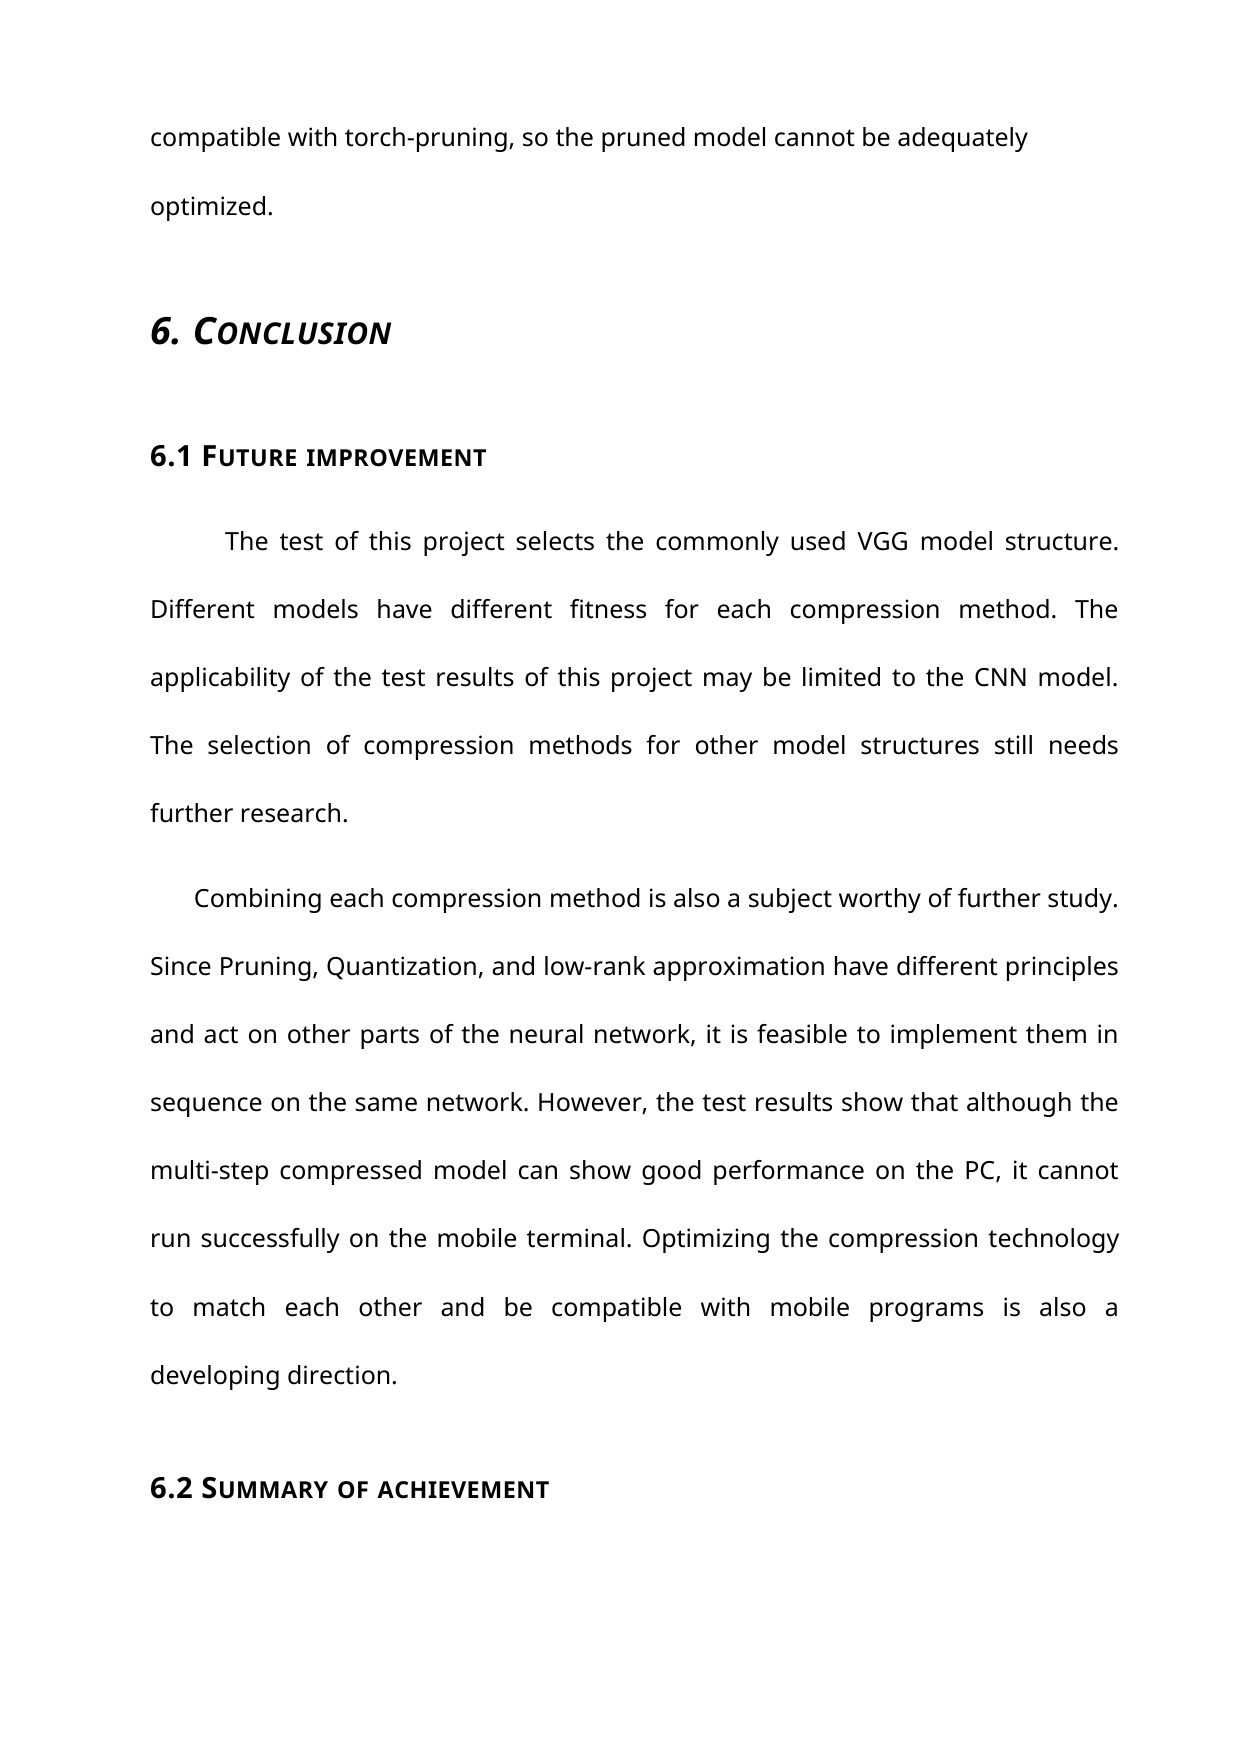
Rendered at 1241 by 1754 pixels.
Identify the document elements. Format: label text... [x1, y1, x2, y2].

text 6.2 Summary of achievement [150, 1467, 1120, 1507]
text The test of this project selects the commonly used VGG model structure. Different models have different fitness for each compression method. The applicability of the test results of this project may be limited to the CNN model. The selection of compression methods for other model structures still needs further research. [150, 523, 1120, 830]
text 6.1 Future improvement [150, 435, 1120, 475]
text Combining each compression method is also a subject worthy of further study. Since Pruning, Quantization, and low-rank approximation have different principles and act on other parts of the neural network, it is feasible to implement them in sequence on the same network. However, the test results show that although the multi-step compressed model can show good performance on the PC, it cannot run successfully on the mobile terminal. Optimizing the compression technology to match each other and be compatible with mobile programs is also a developing direction. [150, 880, 1120, 1391]
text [150, 120, 1120, 222]
text 6. Conclusion [150, 304, 1120, 355]
